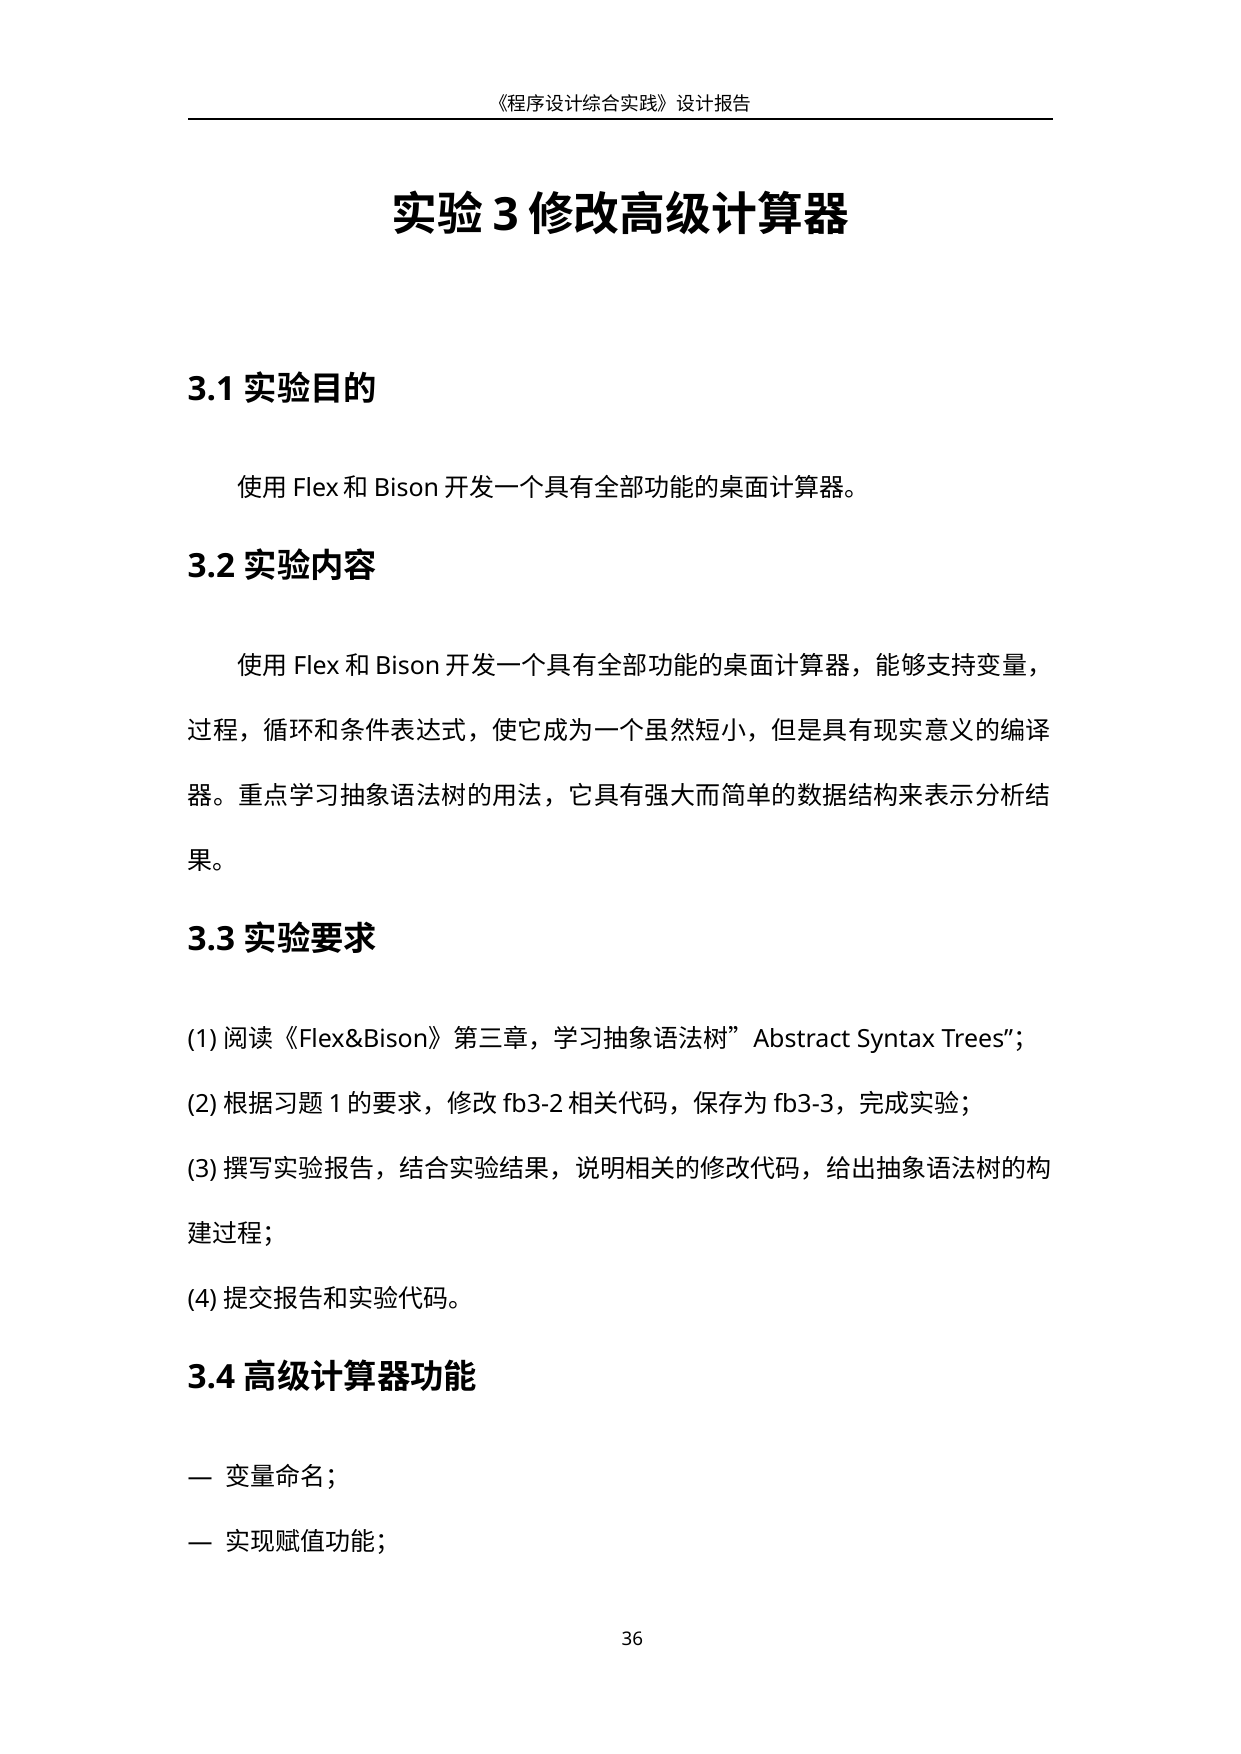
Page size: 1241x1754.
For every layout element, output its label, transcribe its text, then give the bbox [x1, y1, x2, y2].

list 变量命名； [187, 1442, 1053, 1507]
subtitle 实验3修改高级计算器 [187, 162, 1053, 259]
text (1) 阅读《Flex&Bison》第三章，学习抽象语法树”Abstract Syntax Trees”； [187, 1004, 1053, 1069]
subtitle 3.2 实验内容 [187, 531, 1053, 596]
subtitle 3.1 实验目的 [187, 353, 1053, 418]
text 使用Flex和Bison开发一个具有全部功能的桌面计算器，能够支持变量，过程，循环和条件表达式，使它成为一个虽然短小，但是具有现实意义的编译器。重点学习抽象语法树的用法，它具有强大而简单的数据结构来表示分析结果。 [187, 631, 1053, 891]
list 实现赋值功能； [187, 1507, 1053, 1572]
subtitle 3.4 高级计算器功能 [187, 1342, 1053, 1407]
text 使用Flex和Bison开发一个具有全部功能的桌面计算器。 [187, 453, 1053, 518]
text (3) 撰写实验报告，结合实验结果，说明相关的修改代码，给出抽象语法树的构建过程； [187, 1134, 1053, 1264]
text (2) 根据习题1的要求，修改fb3-2相关代码，保存为fb3-3，完成实验； [187, 1069, 1053, 1134]
text (4) 提交报告和实验代码。 [187, 1264, 1053, 1329]
subtitle 3.3 实验要求 [187, 904, 1053, 969]
